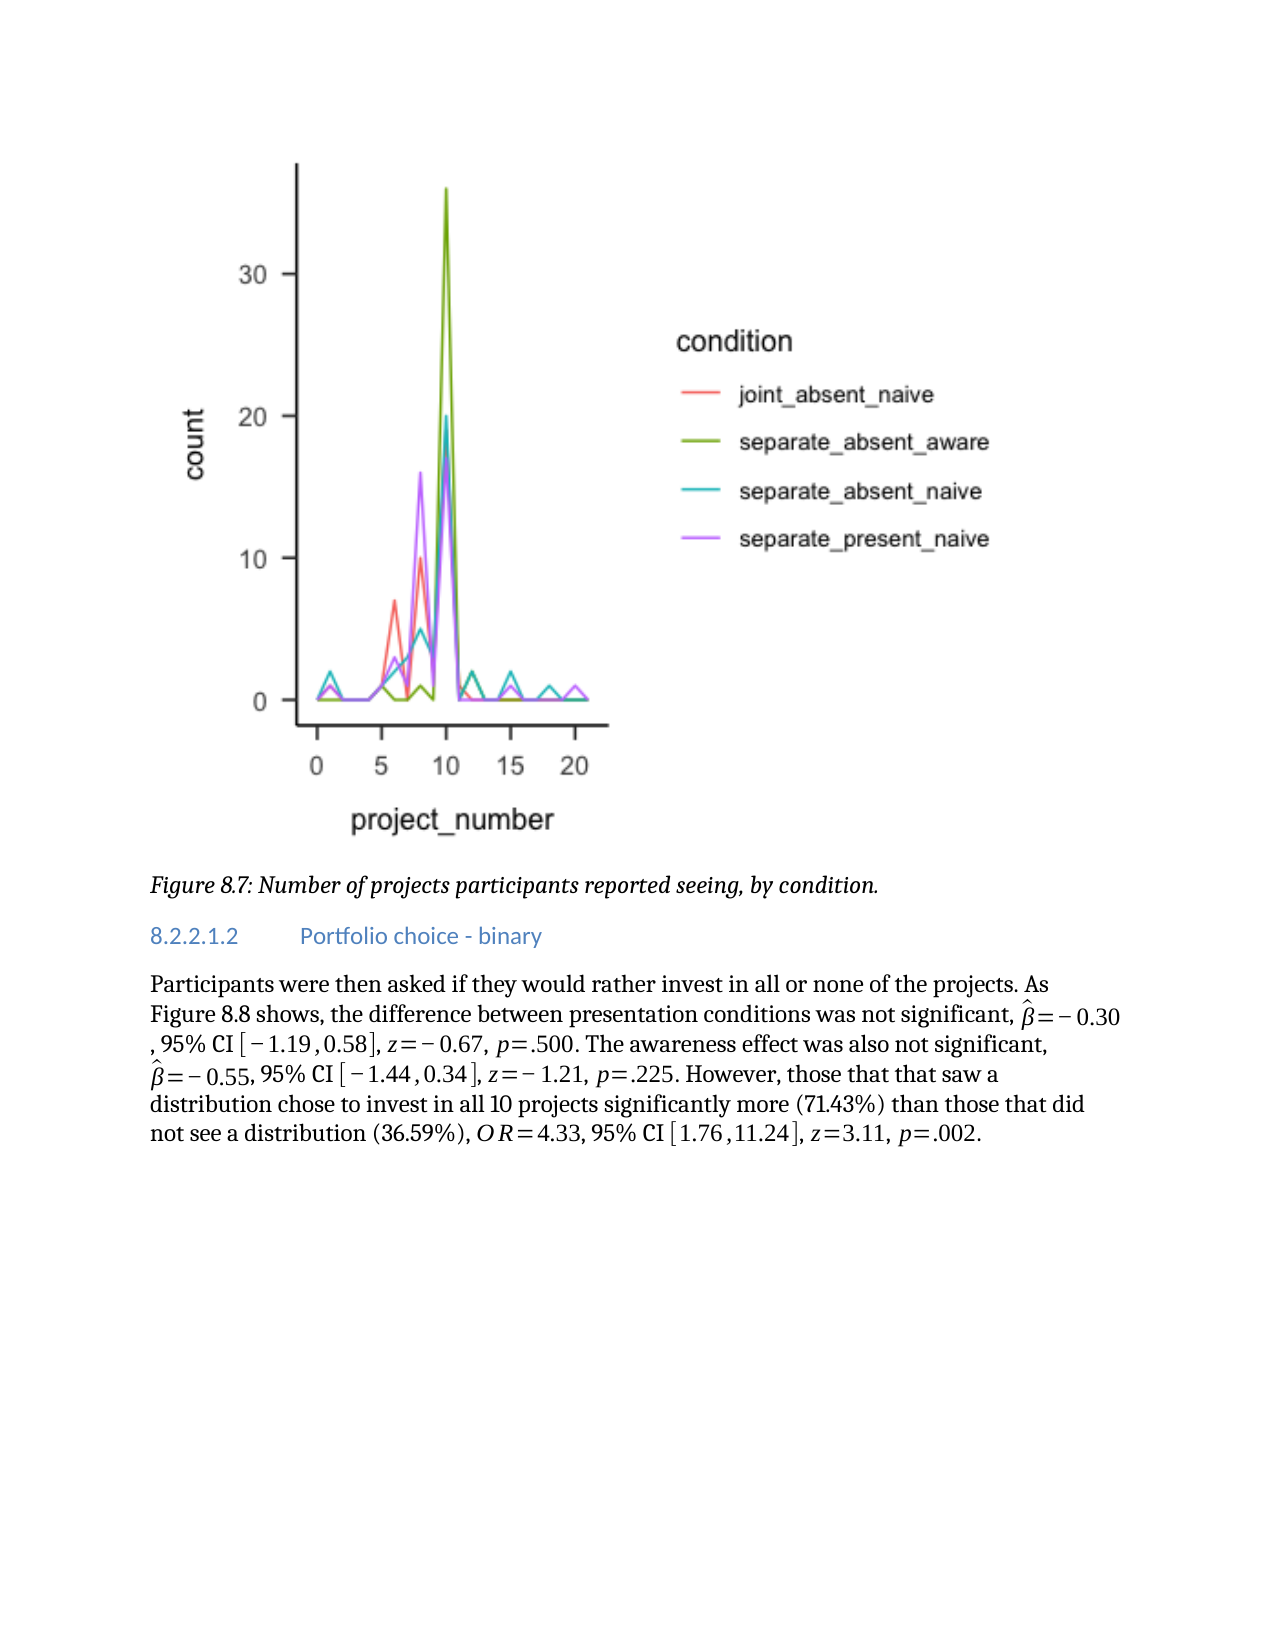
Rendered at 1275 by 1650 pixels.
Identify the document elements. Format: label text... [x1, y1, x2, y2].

subtitle 8.2.2.1.2 Portfolio choice - binary [150, 920, 1125, 951]
text Figure 8.7: Number of projects participants reported seeing, by condition. [150, 871, 1125, 899]
picture [168, 150, 1044, 850]
text Participants were then asked if they would rather invest in all or none of the projects. As Figure 8.8 shows, the difference between presentation conditions was not significant, , 95% CI , , . The awareness effect was also not significant, , 95% CI , , . However, those that that saw a distribution chose to invest in all 10 projects significantly more (71.43%) than those that did not see a distribution (36.59%), , 95% CI , , . [150, 970, 1125, 1148]
